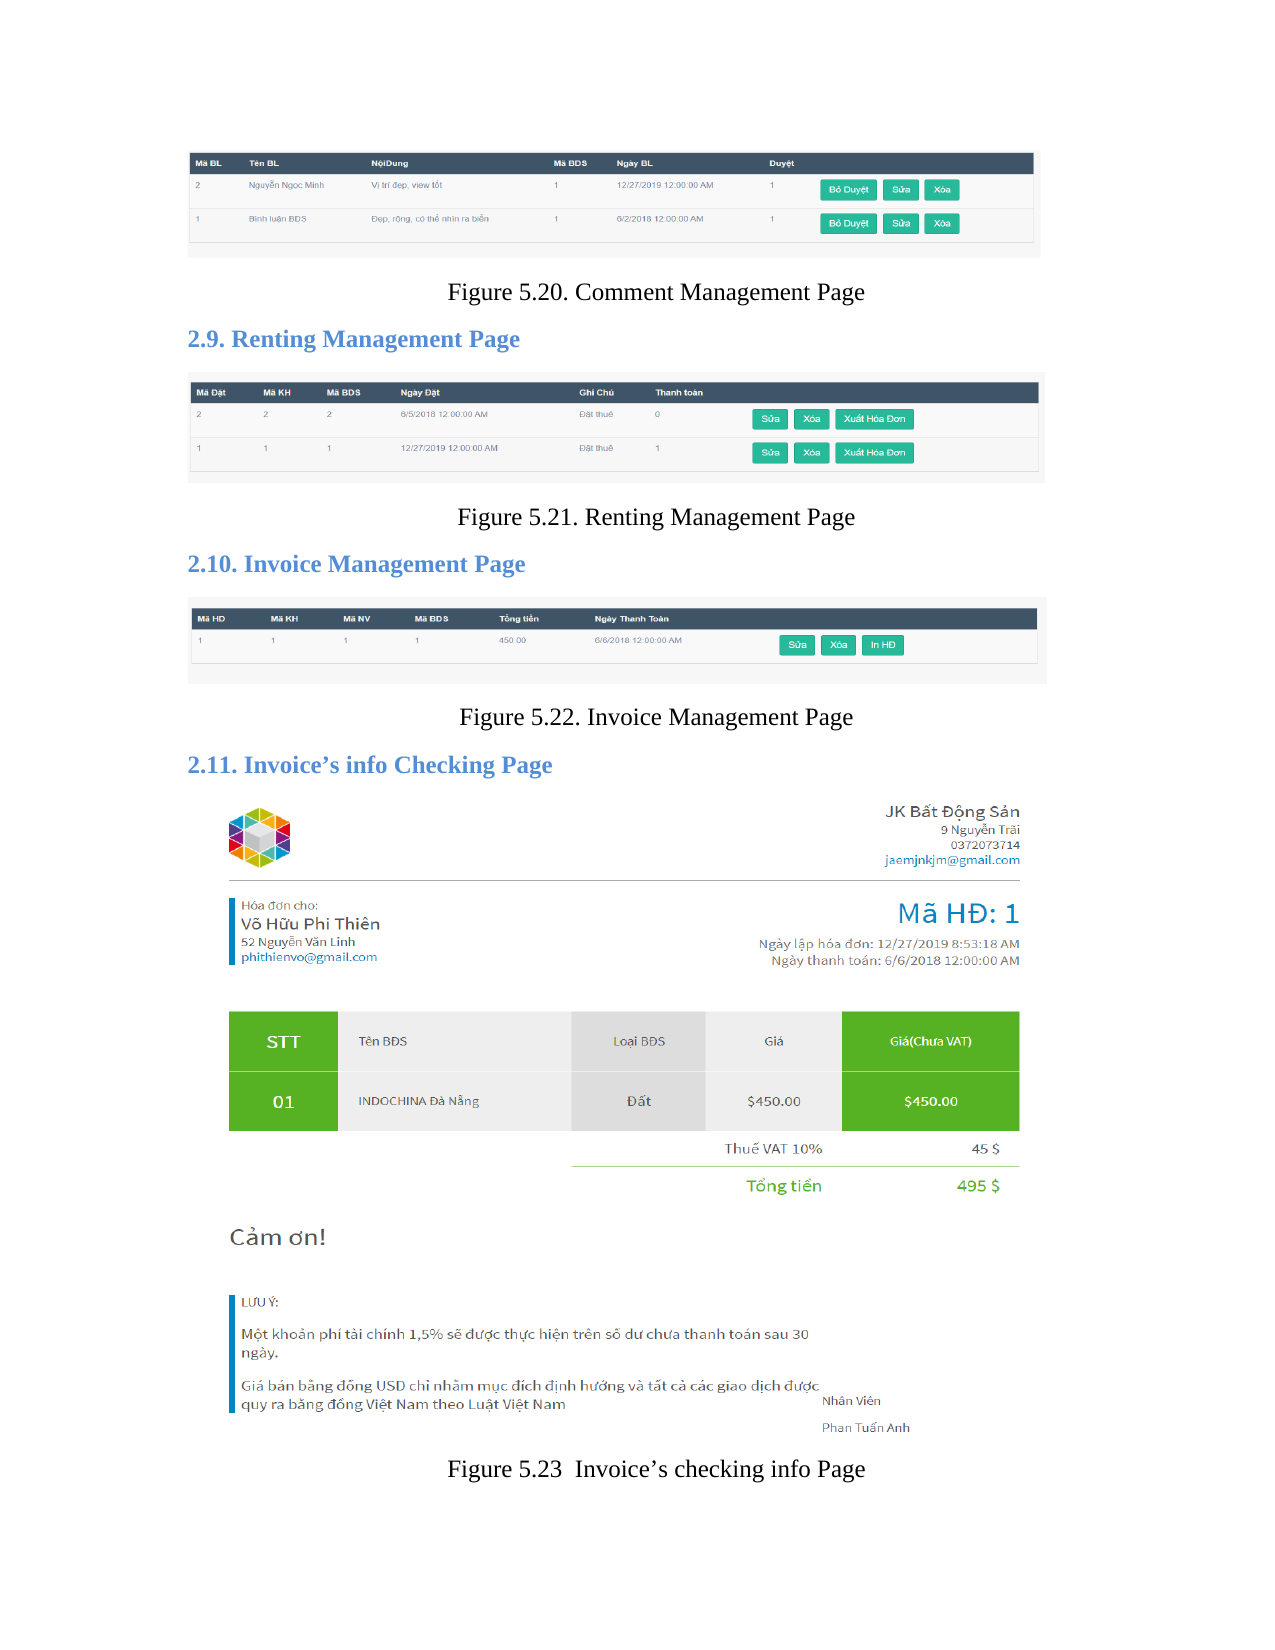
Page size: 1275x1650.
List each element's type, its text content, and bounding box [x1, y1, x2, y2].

text Figure 5.21. Renting Management Page [187, 502, 1125, 531]
text 2.10. Invoice Management Page [187, 549, 1125, 578]
text 2.9. Renting Management Page [187, 324, 1125, 353]
text Figure 5.20. Comment Management Page [187, 277, 1125, 305]
picture [187, 797, 1055, 1435]
picture [187, 372, 1046, 483]
text 2.11. Invoice’s info Checking Page [187, 750, 1125, 778]
text Figure 5.22. Invoice Management Page [187, 702, 1125, 731]
text Figure 5.23 Invoice’s checking info Page [187, 1454, 1125, 1483]
picture [187, 597, 1047, 684]
picture [187, 150, 1041, 258]
